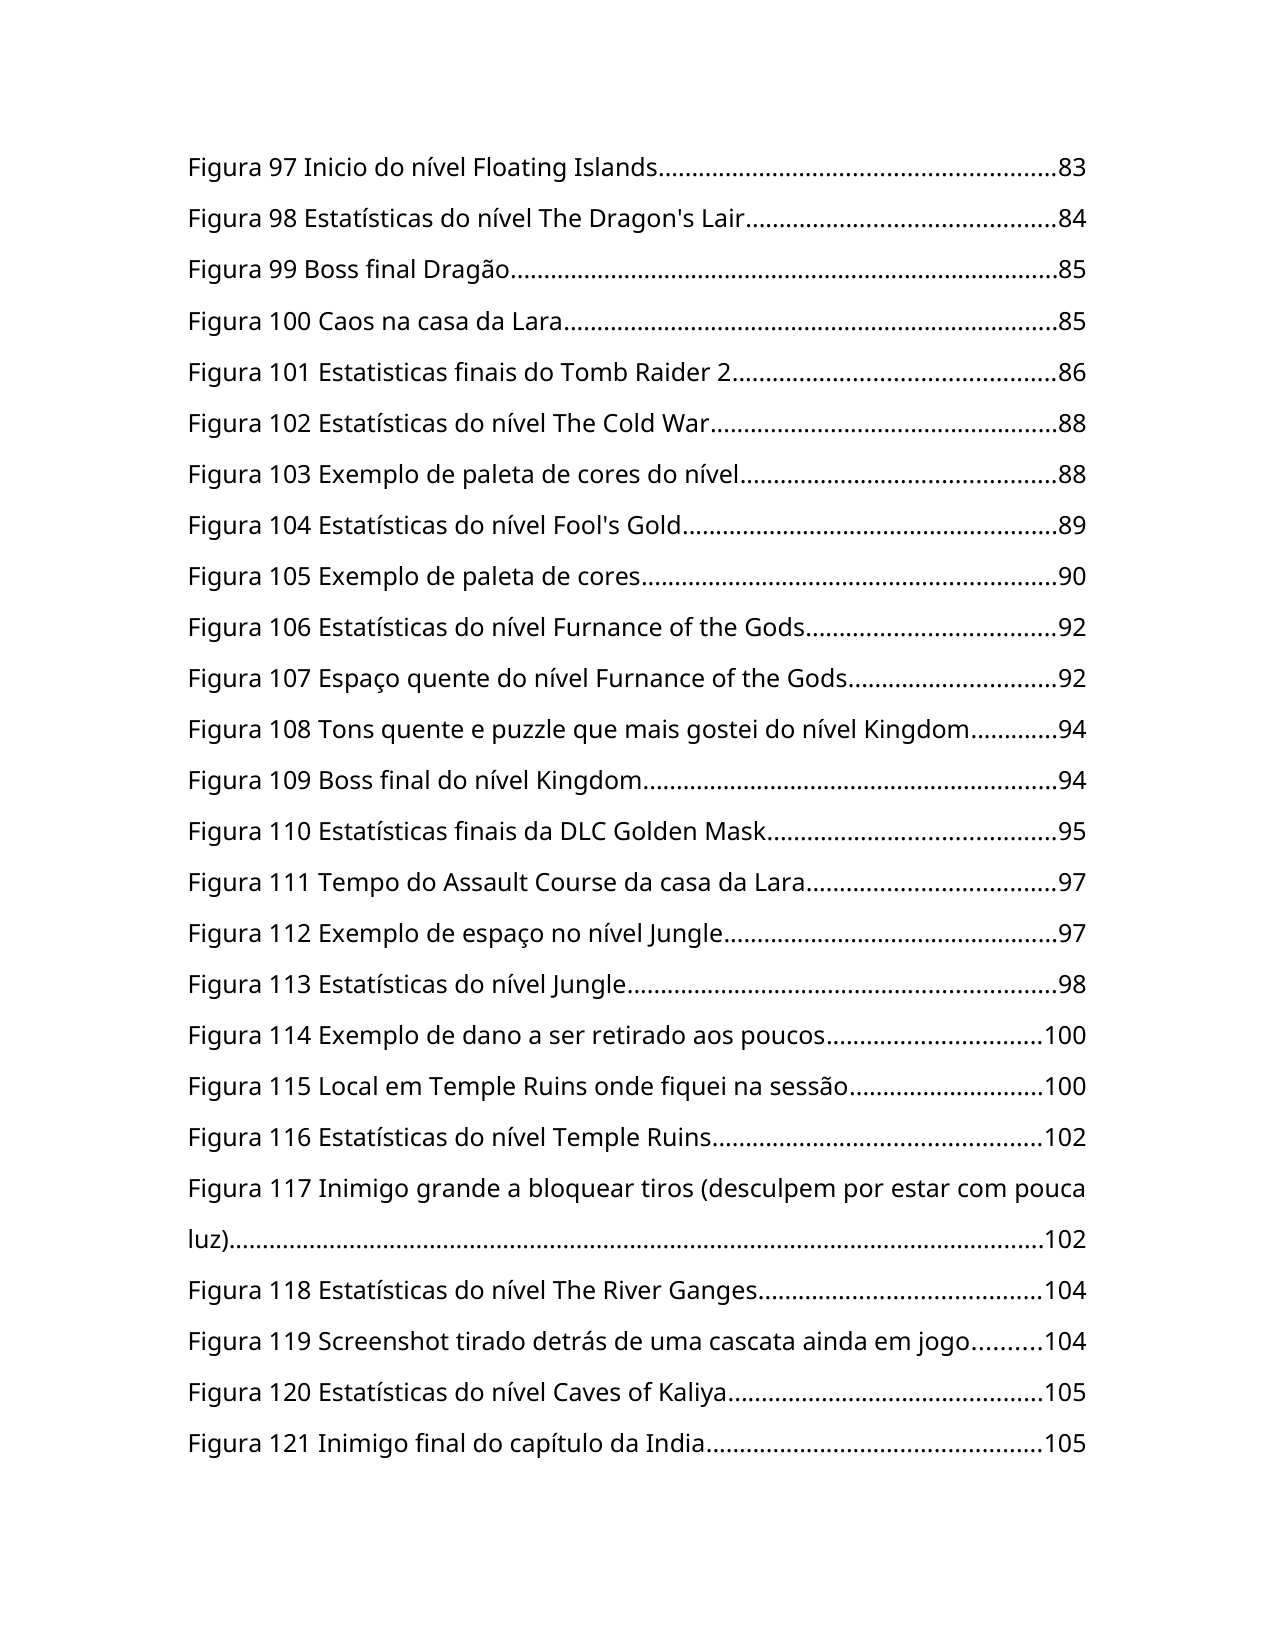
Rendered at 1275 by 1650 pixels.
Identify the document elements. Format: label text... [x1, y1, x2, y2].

text Figura 105 Exemplo de paleta de cores 90 [187, 558, 1087, 592]
text Figura 109 Boss final do nível Kingdom 94 [187, 762, 1087, 797]
text Figura 102 Estatísticas do nível The Cold War 88 [187, 405, 1087, 439]
text Figura 114 Exemplo de dano a ser retirado aos poucos 100 [187, 1018, 1087, 1052]
text Figura 110 Estatísticas finais da DLC Golden Mask 95 [187, 813, 1087, 848]
text Figura 97 Inicio do nível Floating Islands 83 [187, 150, 1087, 184]
text Figura 118 Estatísticas do nível The River Ganges 104 [187, 1273, 1087, 1307]
text Figura 116 Estatísticas do nível Temple Ruins 102 [187, 1120, 1087, 1154]
text Figura 113 Estatísticas do nível Jungle 98 [187, 967, 1087, 1001]
text Figura 101 Estatisticas finais do Tomb Raider 2 86 [187, 354, 1087, 388]
text Figura 107 Espaço quente do nível Furnance of the Gods 92 [187, 660, 1087, 694]
text Figura 103 Exemplo de paleta de cores do nível 88 [187, 456, 1087, 490]
text Figura 108 Tons quente e puzzle que mais gostei do nível Kingdom 94 [187, 711, 1087, 746]
text Figura 120 Estatísticas do nível Caves of Kaliya 105 [187, 1375, 1087, 1409]
text Figura 112 Exemplo de espaço no nível Jungle 97 [187, 916, 1087, 950]
text Figura 99 Boss final Dragão 85 [187, 252, 1087, 286]
text Figura 106 Estatísticas do nível Furnance of the Gods 92 [187, 609, 1087, 643]
text Figura 98 Estatísticas do nível The Dragon's Lair 84 [187, 201, 1087, 235]
text Figura 100 Caos na casa da Lara 85 [187, 303, 1087, 337]
text Figura 119 Screenshot tirado detrás de uma cascata ainda em jogo 104 [187, 1324, 1087, 1358]
text Figura 117 Inimigo grande a bloquear tiros (desculpem por estar com pouca luz) 102 [187, 1171, 1087, 1256]
text Figura 111 Tempo do Assault Course da casa da Lara 97 [187, 864, 1087, 899]
text Figura 121 Inimigo final do capítulo da India 105 [187, 1426, 1087, 1460]
text Figura 115 Local em Temple Ruins onde fiquei na sessão 100 [187, 1069, 1087, 1103]
text Figura 104 Estatísticas do nível Fool's Gold 89 [187, 507, 1087, 541]
